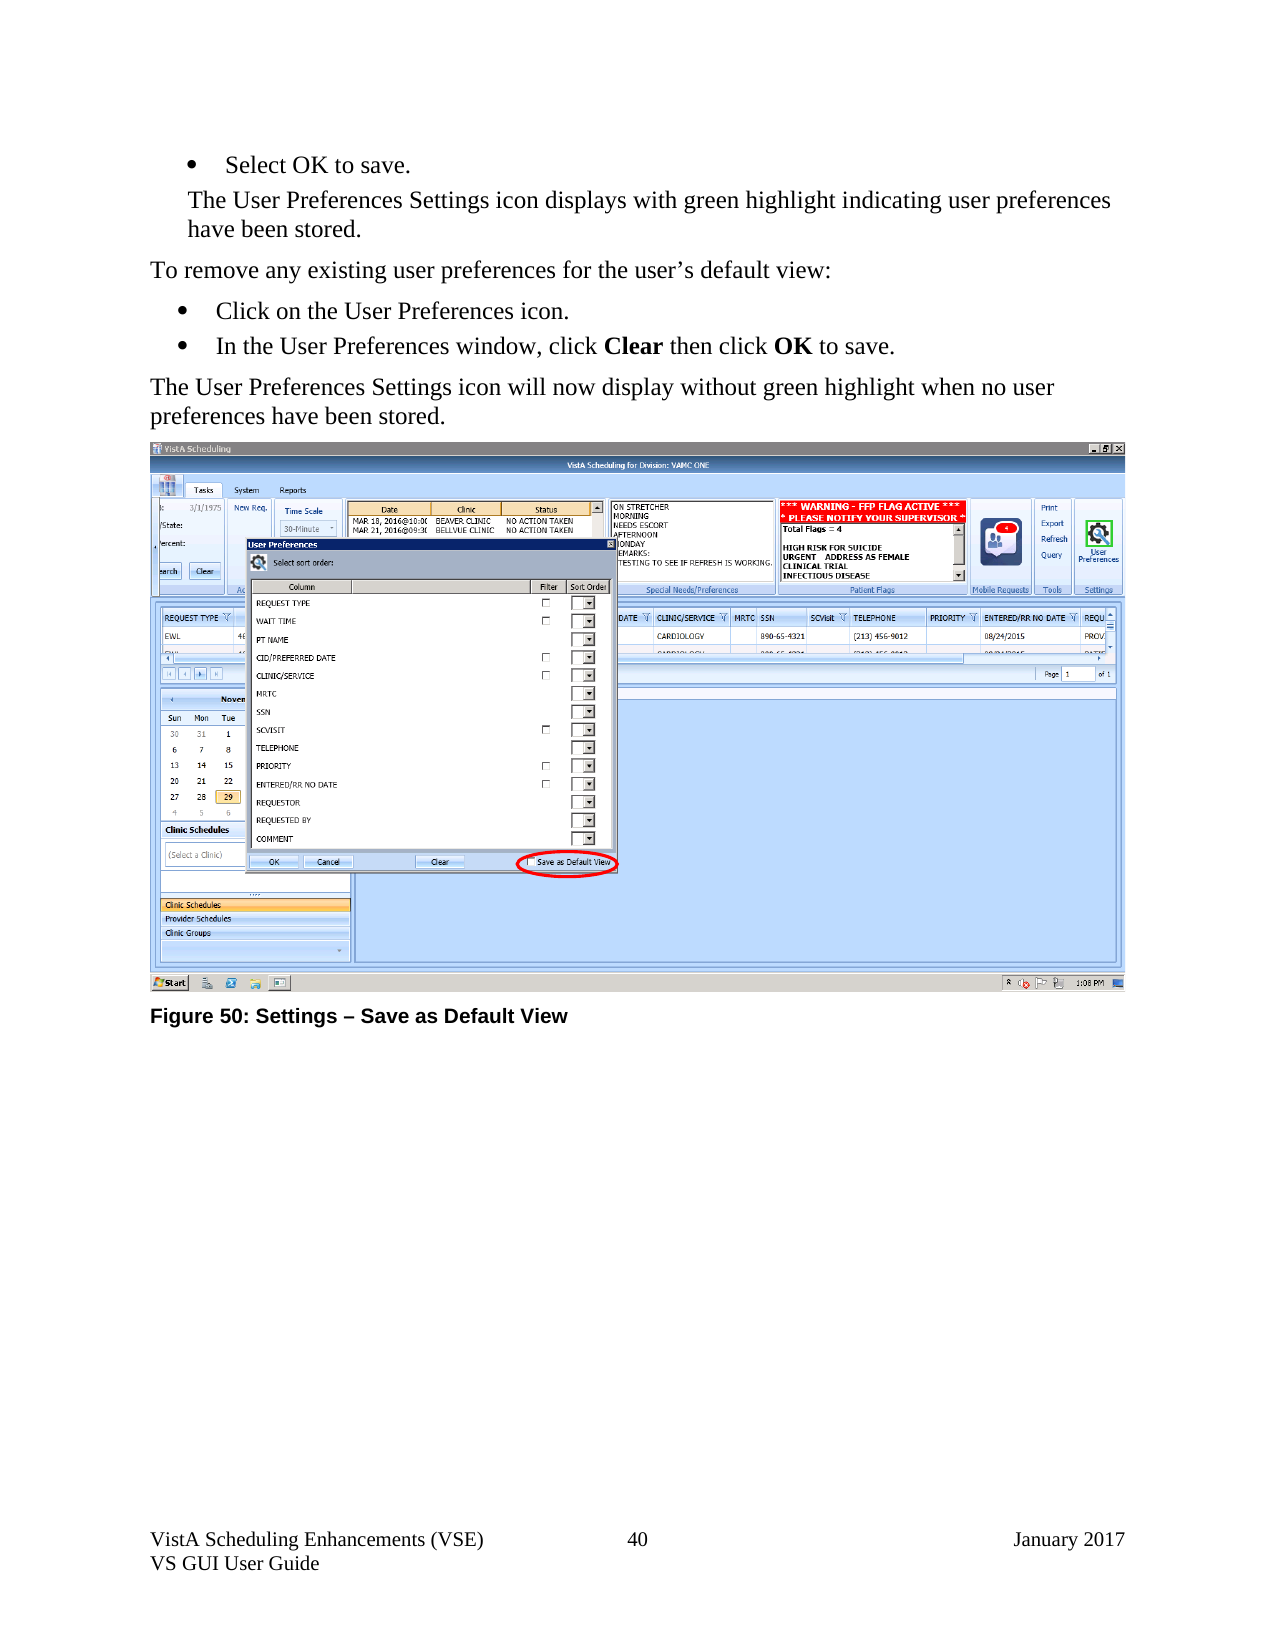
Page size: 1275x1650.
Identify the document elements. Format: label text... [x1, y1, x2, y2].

list The User Preferences Settings icon displays with green highlight indicating user preferences have been stored. [187, 185, 1125, 242]
text Figure 50: Settings – Save as Default View [150, 1004, 1125, 1028]
picture [150, 442, 1125, 992]
list In the User Preferences window, click Clear then click OK to save. [178, 331, 1125, 360]
list Select OK to save. [187, 150, 1125, 179]
text To remove any existing user preferences for the user’s default view: [150, 255, 1125, 284]
list Click on the User Preferences icon. [178, 296, 1125, 325]
text The User Preferences Settings icon will now display without green highlight when no user preferences have been stored. [150, 372, 1125, 430]
